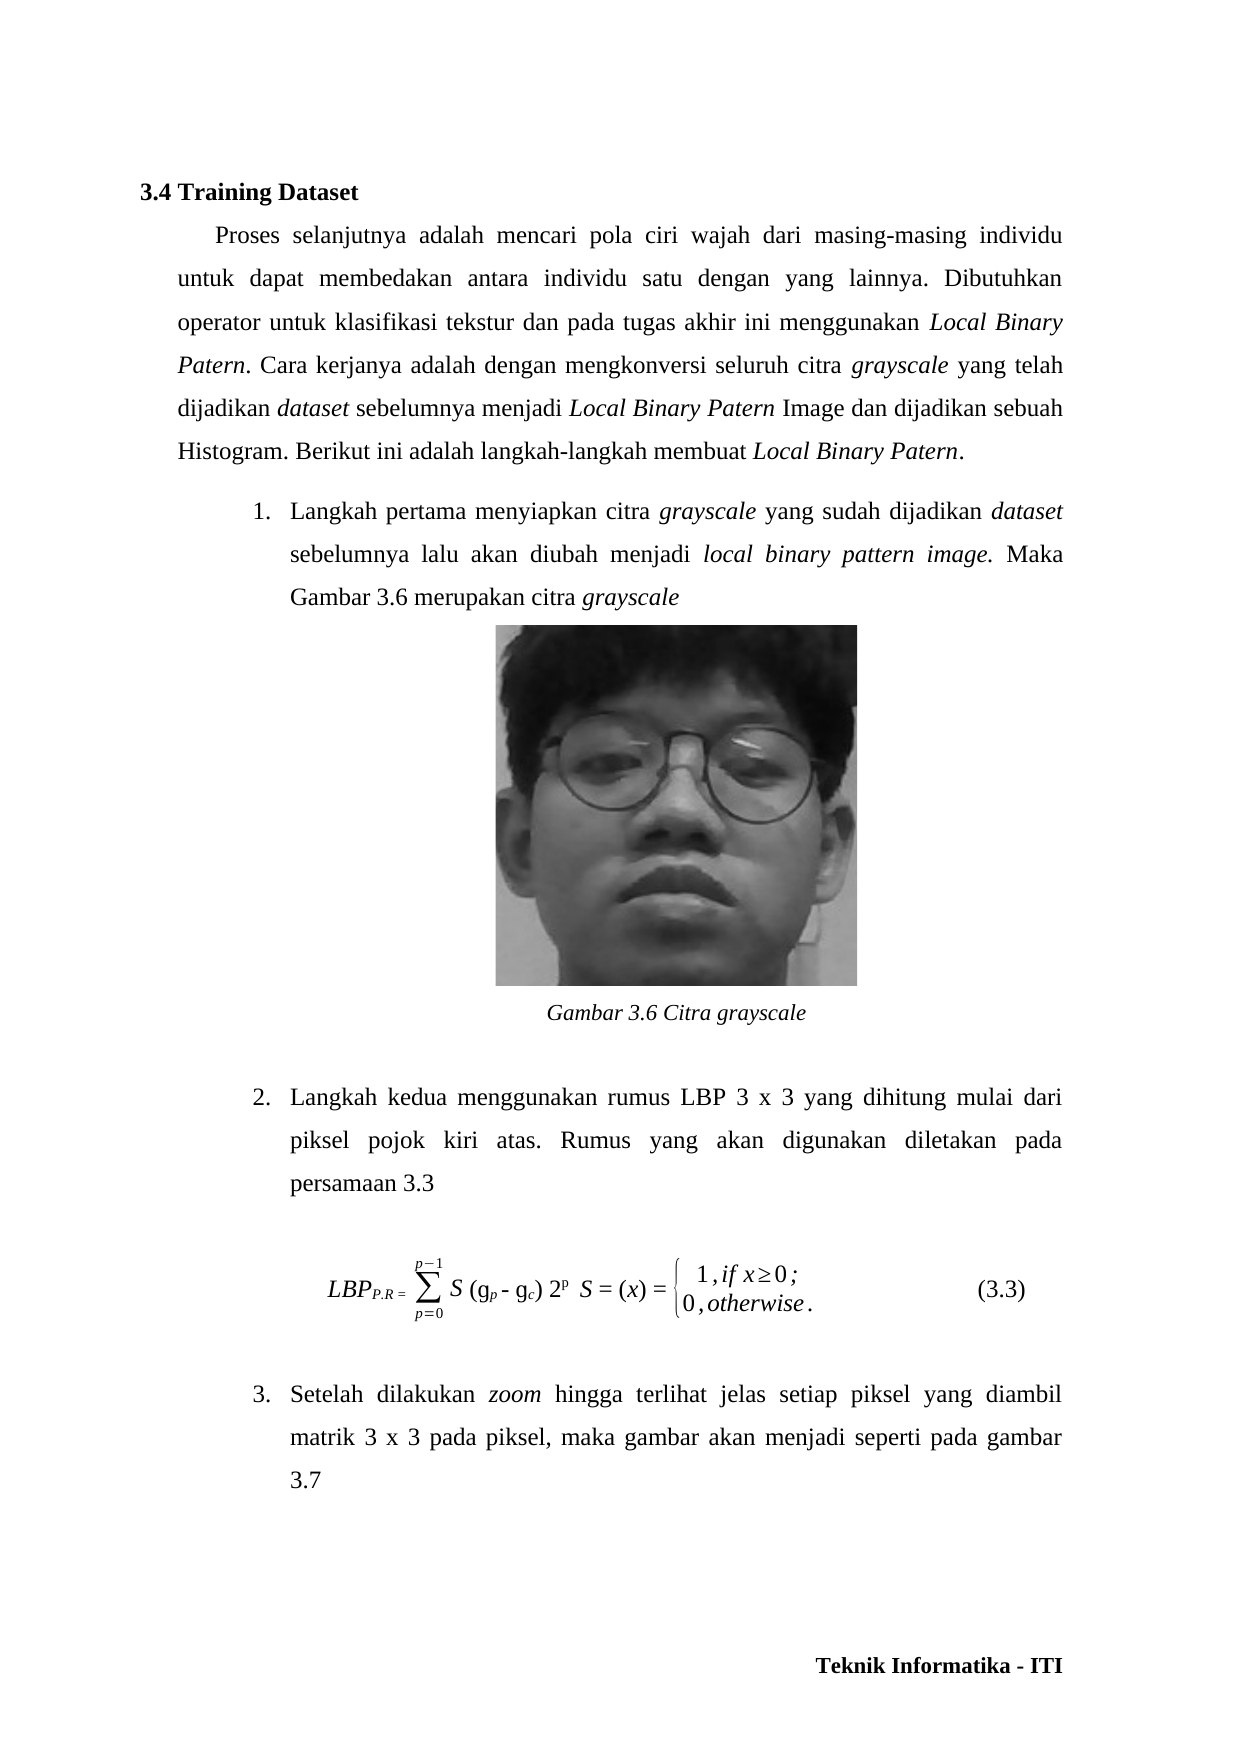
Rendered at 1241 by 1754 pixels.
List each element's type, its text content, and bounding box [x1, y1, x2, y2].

list Langkah pertama menyiapkan citra grayscale yang sudah dijadikan dataset sebelumnya lalu akan diubah menjadi local binary pattern image. Maka Gambar 3.6 merupakan citra grayscale [252, 496, 1063, 611]
list Gambar 3.6 Citra grayscale [290, 999, 1063, 1026]
list LBPP.R = (ɡp - ɡc) 2p S = (x) = (3.3) [290, 1254, 1063, 1322]
picture [495, 625, 858, 986]
text Proses selanjutnya adalah mencari pola ciri wajah dari masing-masing individu untuk dapat membedakan antara individu satu dengan yang lainnya. Dibutuhkan operator untuk klasifikasi tekstur dan pada tugas akhir ini menggunakan Local Binary Patern. Cara kerjanya adalah dengan mengkonversi seluruh citra grayscale yang telah dijadikan dataset sebelumnya menjadi Local Binary Patern Image dan dijadikan sebuah Histogram. Berikut ini adalah langkah-langkah membuat Local Binary Patern. [177, 220, 1063, 465]
list Setelah dilakukan zoom hingga terlihat jelas setiap piksel yang diambil matrik 3 x 3 pada piksel, maka gambar akan menjadi seperti pada gambar 3.7 [252, 1379, 1063, 1494]
list Langkah kedua menggunakan rumus LBP 3 x 3 yang dihitung mulai dari piksel pojok kiri atas. Rumus yang akan digunakan diletakan pada persamaan 3.3 [252, 1082, 1063, 1197]
subtitle Training Dataset [140, 177, 1063, 206]
